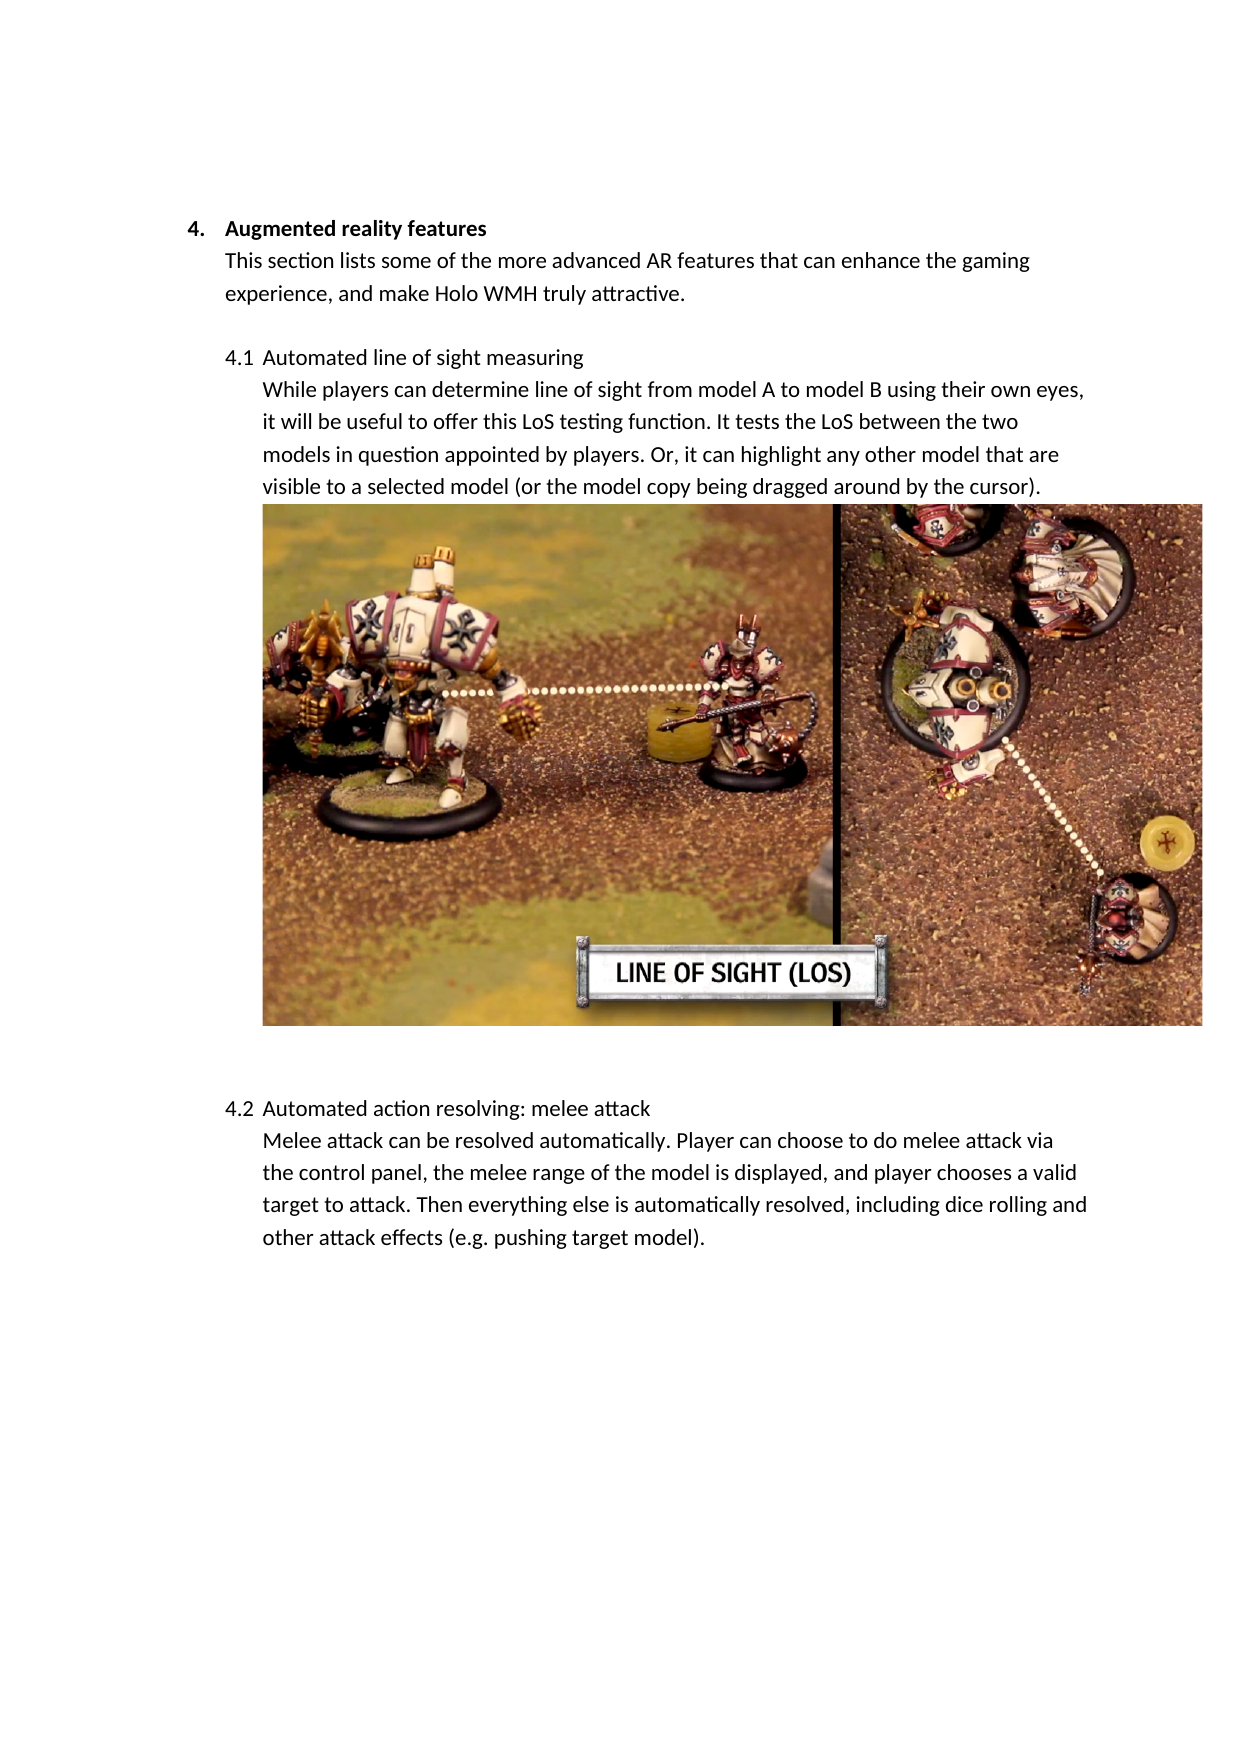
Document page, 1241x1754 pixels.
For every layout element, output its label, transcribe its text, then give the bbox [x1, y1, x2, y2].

list While players can determine line of sight from model A to model B using their own eyes, it will be useful to offer this LoS testing function. It tests the LoS between the two models in question appointed by players. Or, it can highlight any other model that are visible to a selected model (or the model copy being dragged around by the cursor). [262, 375, 1090, 504]
list Automated line of sight measuring [225, 343, 1090, 371]
list Augmented reality features [187, 214, 1090, 242]
list This section lists some of the more advanced AR features that can enhance the gaming experience, and make Holo WMH truly attractive. [225, 247, 1090, 307]
list Melee attack can be resolved automatically. Player can choose to do melee attack via the control panel, the melee range of the model is displayed, and player chooses a valid target to attack. Then everything else is automatically resolved, including dice rolling and other attack effects (e.g. pushing target model). [262, 1126, 1090, 1251]
list Automated action resolving: melee attack [225, 1094, 1090, 1122]
picture [262, 504, 1203, 1026]
